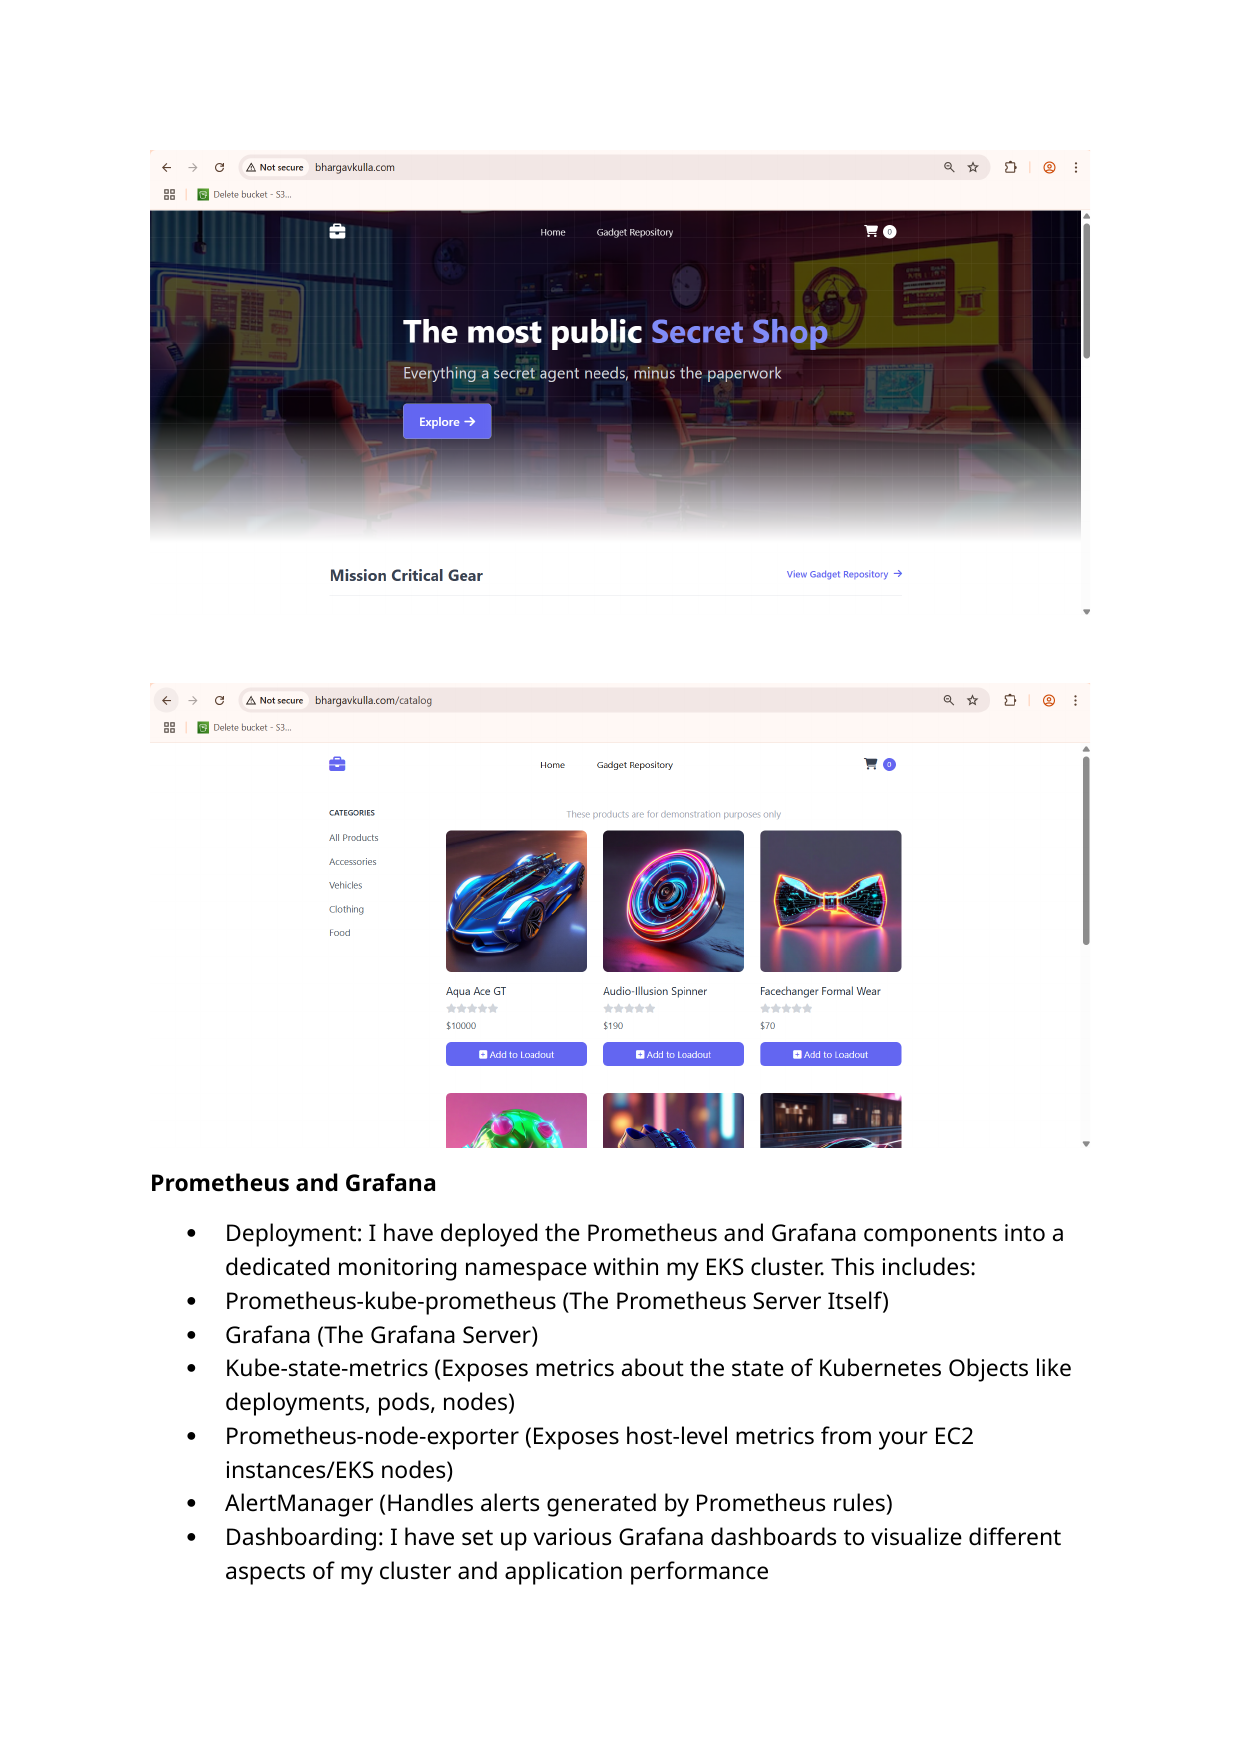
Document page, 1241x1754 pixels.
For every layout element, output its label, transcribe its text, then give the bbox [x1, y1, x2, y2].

list Grafana (The Grafana Server) [187, 1318, 1090, 1350]
list Kube-state-metrics (Exposes metrics about the state of Kubernetes Objects like deployments, pods, nodes) [187, 1352, 1090, 1417]
picture [150, 150, 1091, 615]
list Dashboarding: I have set up various Grafana dashboards to visualize different aspects of my cluster and application performance [187, 1521, 1090, 1586]
picture [150, 683, 1091, 1148]
list Prometheus-kube-prometheus (The Prometheus Server Itself) [187, 1285, 1090, 1316]
list Deployment: I have deployed the Prometheus and Grafana components into a dedicated monitoring namespace within my EKS cluster. This includes: [187, 1217, 1090, 1282]
text Prometheus and Grafana [150, 1167, 1090, 1198]
list AlertManager (Handles alerts generated by Prometheus rules) [187, 1487, 1090, 1518]
list Prometheus-node-exporter (Exposes host-level metrics from your EC2 instances/EKS nodes) [187, 1420, 1090, 1485]
